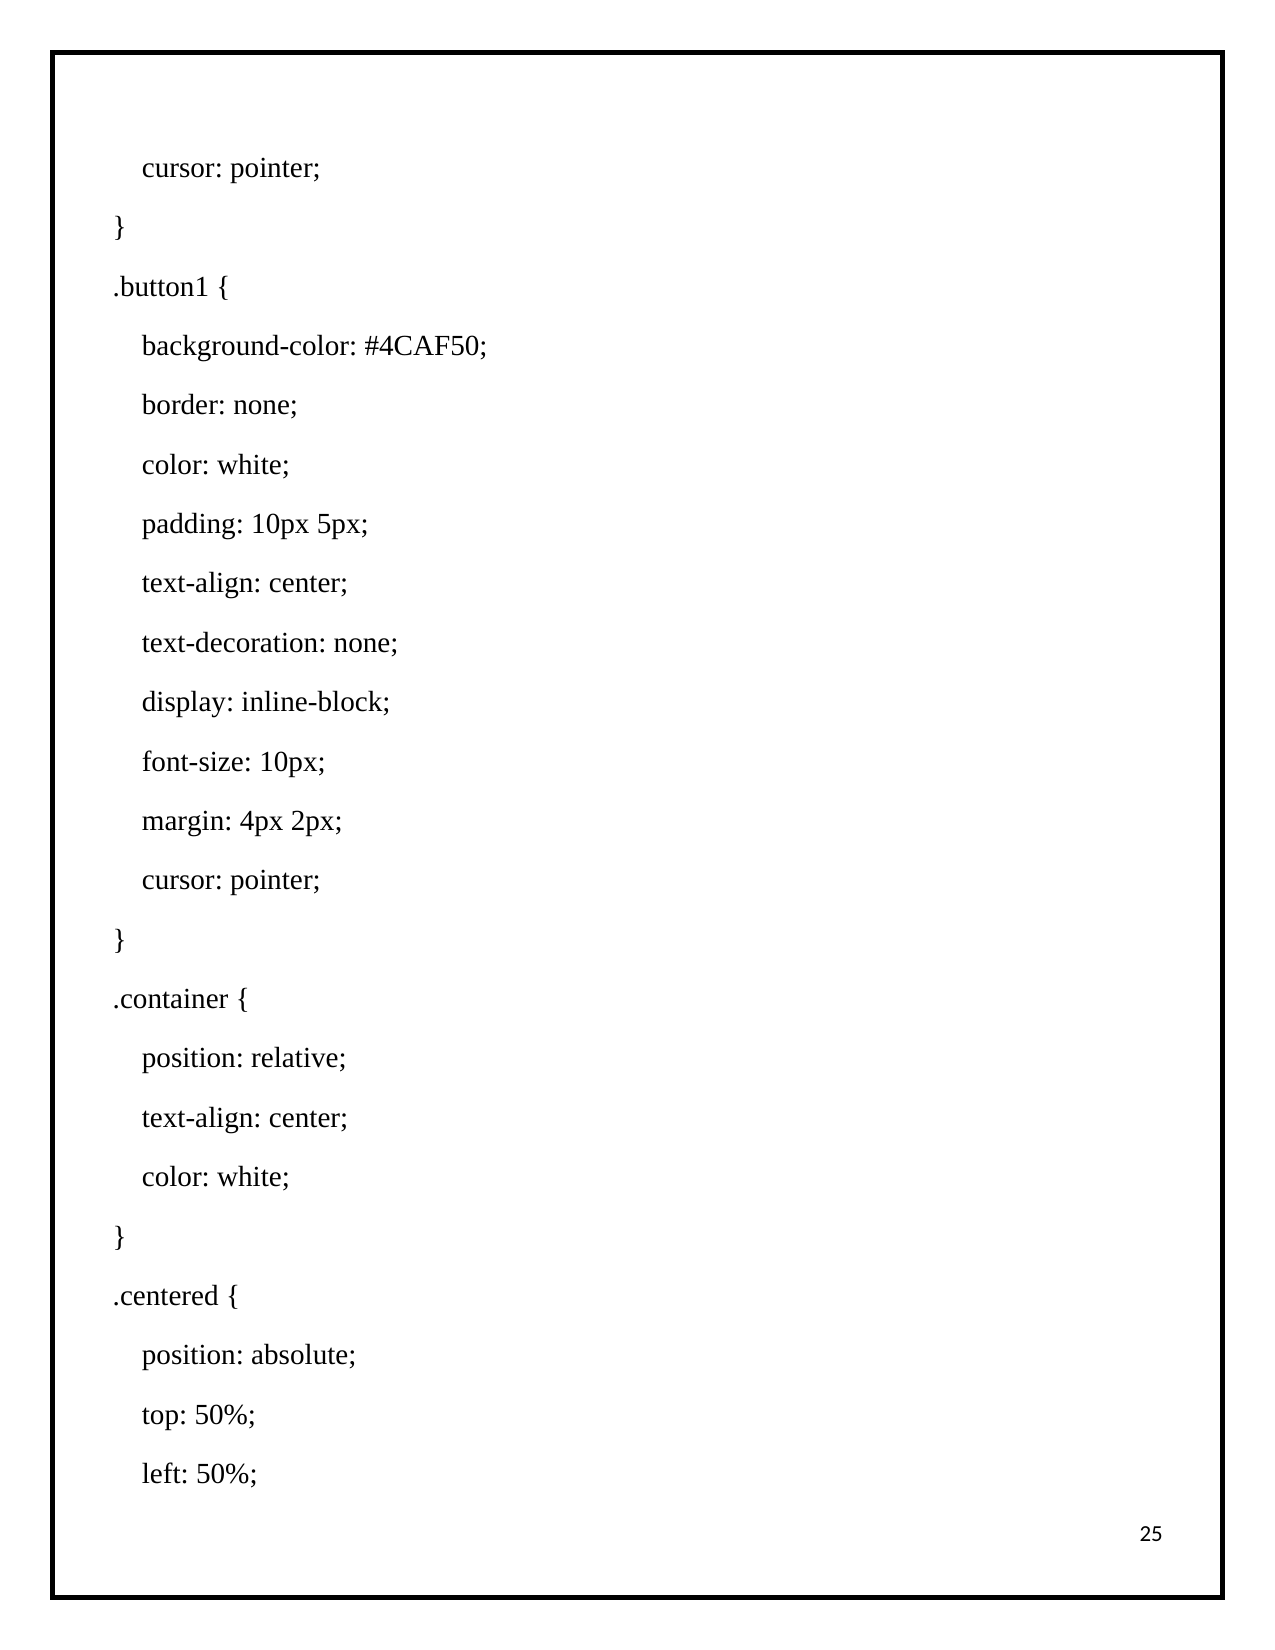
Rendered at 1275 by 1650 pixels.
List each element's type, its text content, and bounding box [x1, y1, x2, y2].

text .centered { [112, 1278, 1162, 1312]
text cursor: pointer; [112, 150, 1162, 183]
text .button1 { [112, 269, 1162, 302]
text .container { [112, 981, 1162, 1015]
text padding: 10px 5px; [112, 506, 1162, 540]
text top: 50%; [112, 1397, 1162, 1430]
text cursor: pointer; [112, 862, 1162, 896]
text display: inline-block; [112, 684, 1162, 718]
text left: 50%; [112, 1456, 1162, 1490]
text margin: 4px 2px; [112, 803, 1162, 837]
text color: white; [112, 447, 1162, 480]
text } [112, 922, 1162, 955]
text color: white; [112, 1159, 1162, 1193]
text } [112, 1219, 1162, 1252]
text text-align: center; [112, 1100, 1162, 1133]
text } [112, 209, 1162, 243]
text font-size: 10px; [112, 744, 1162, 777]
text position: absolute; [112, 1337, 1162, 1371]
text text-align: center; [112, 566, 1162, 599]
text position: relative; [112, 1041, 1162, 1074]
text background-color: #4CAF50; [112, 328, 1162, 362]
text border: none; [112, 387, 1162, 421]
text text-decoration: none; [112, 625, 1162, 658]
